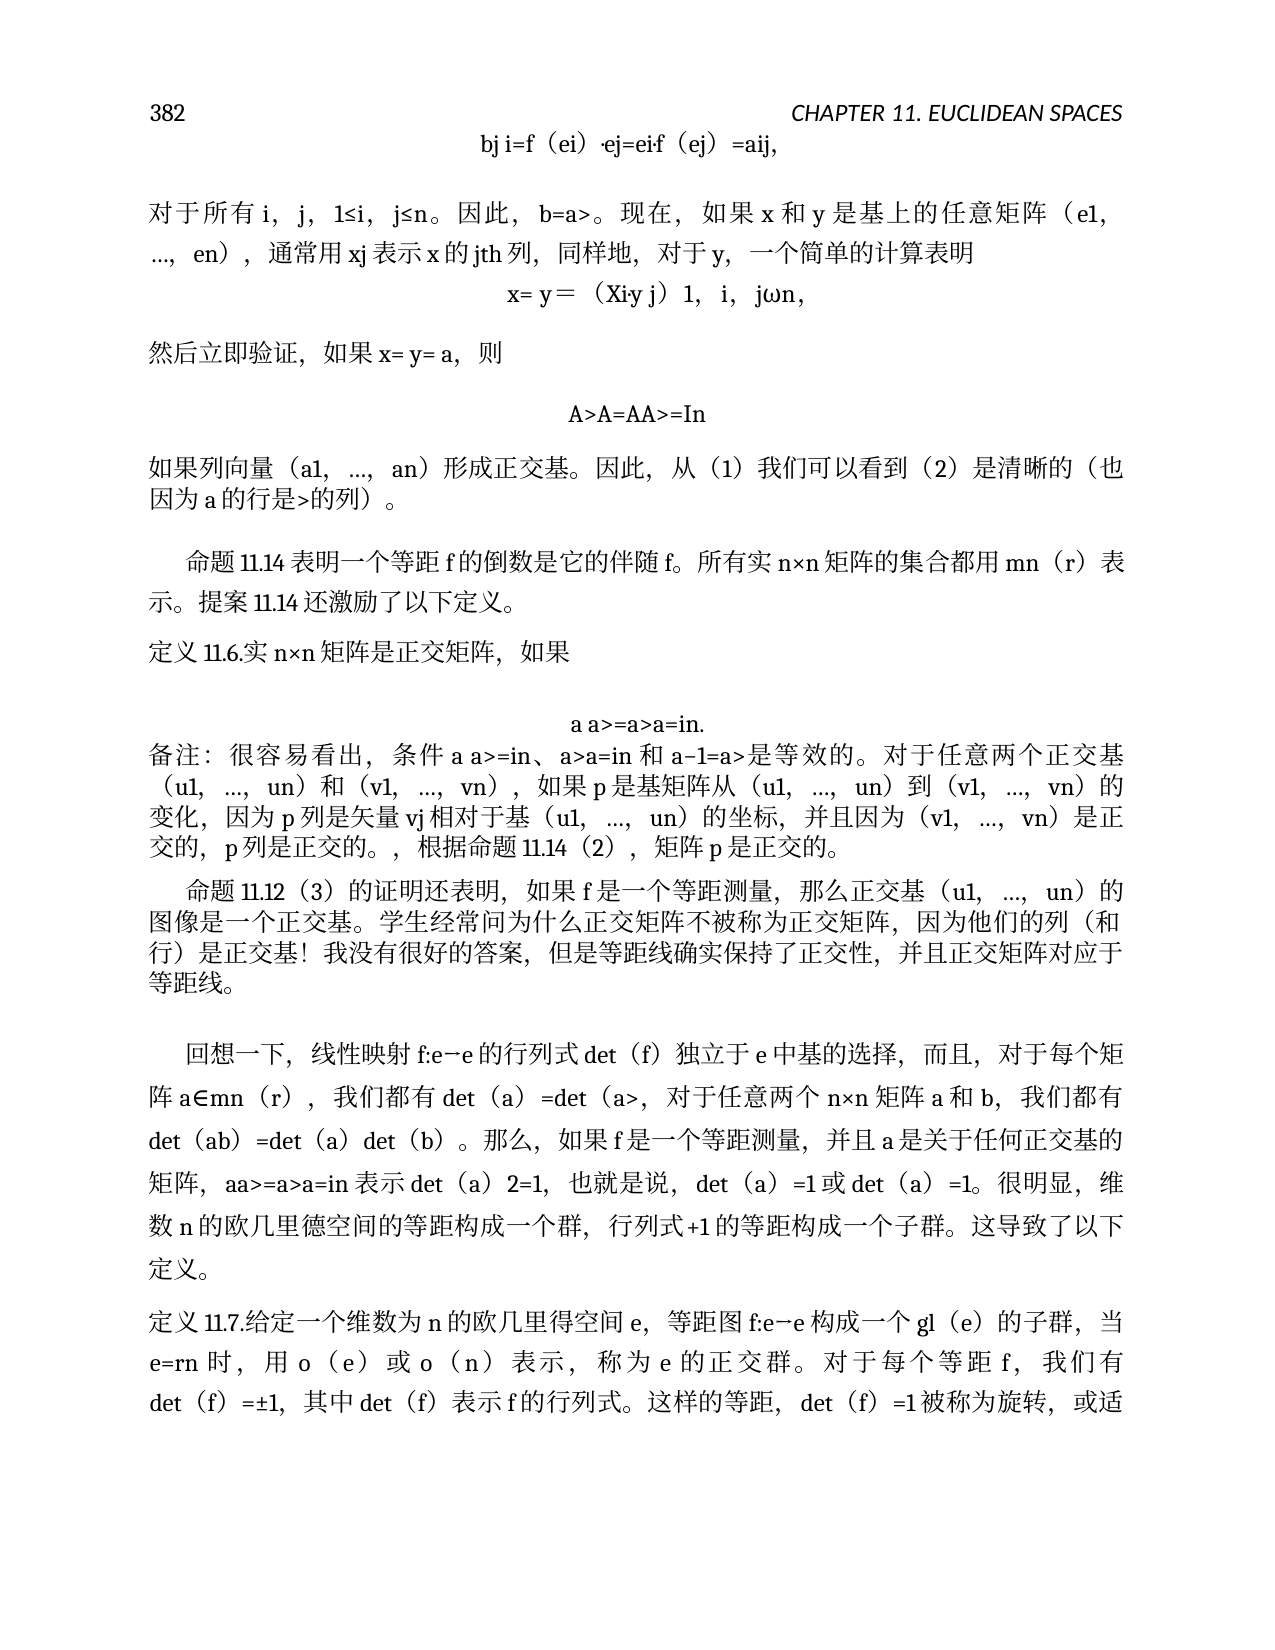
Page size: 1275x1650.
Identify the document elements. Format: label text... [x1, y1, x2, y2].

text 备注：很容易看出，条件a a>=in、a>a=in和a−1=a>是等效的。对于任意两个正交基（u1，…，un）和（v1，…，vn），如果p是基矩阵从（u1，…，un）到（v1，…，vn）的变化，因为p列是矢量vj相对于基（u1，…，un）的坐标，并且因为（v1，…，vn）是正交的，p列是正交的。，根据命题11.14（2），矩阵p是正交的。 [148, 742, 1125, 863]
text 定义11.6.实n×n矩阵是正交矩阵，如果 [148, 638, 1125, 667]
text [148, 1309, 1125, 1418]
text 命题11.14表明一个等距f的倒数是它的伴随f。所有实n×n矩阵的集合都用mn（r）表示。提案11.14还激励了以下定义。 [148, 549, 1125, 618]
text 对于所有i，j，1≤i，j≤n。因此，b=a>。现在，如果x和y是基上的任意矩阵（e1，…，en），通常用xj表示x的jth列，同样地，对于y，一个简单的计算表明 [148, 200, 1125, 268]
text 命题11.12（3）的证明还表明，如果f是一个等距测量，那么正交基（u1，…，un）的图像是一个正交基。学生经常问为什么正交矩阵不被称为正交矩阵，因为他们的列（和行）是正交基！我没有很好的答案，但是等距线确实保持了正交性，并且正交矩阵对应于等距线。 [148, 878, 1125, 999]
text A>A=AA>=In [248, 399, 1026, 428]
text x= y＝（Xi·y j）1，i，jωn，然后立即验证，如果x= y= a，则 [148, 280, 822, 368]
text 回想一下，线性映射f:e→e的行列式det（f）独立于e中基的选择，而且，对于每个矩阵a∈mn（r），我们都有det（a）=det（a>，对于任意两个n×n矩阵a和b，我们都有det（ab）=det（a）det（b）。那么，如果f是一个等距测量，并且a是关于任何正交基的矩阵，aa>=a>a=in表示det（a）2=1，也就是说，det（a）=1或det（a）=1。很明显，维数n的欧几里德空间的等距构成一个群，行列式+1的等距构成一个子群。这导致了以下定义。 [148, 1041, 1125, 1285]
text bj i=f（ei）·ej=ei·f（ej）=aij， [150, 130, 1125, 159]
text a a>=a>a=in. [248, 710, 1027, 739]
text 如果列向量（a1，…，an）形成正交基。因此，从（1）我们可以看到（2）是清晰的（也因为a的行是>的列）。 [148, 455, 1125, 514]
